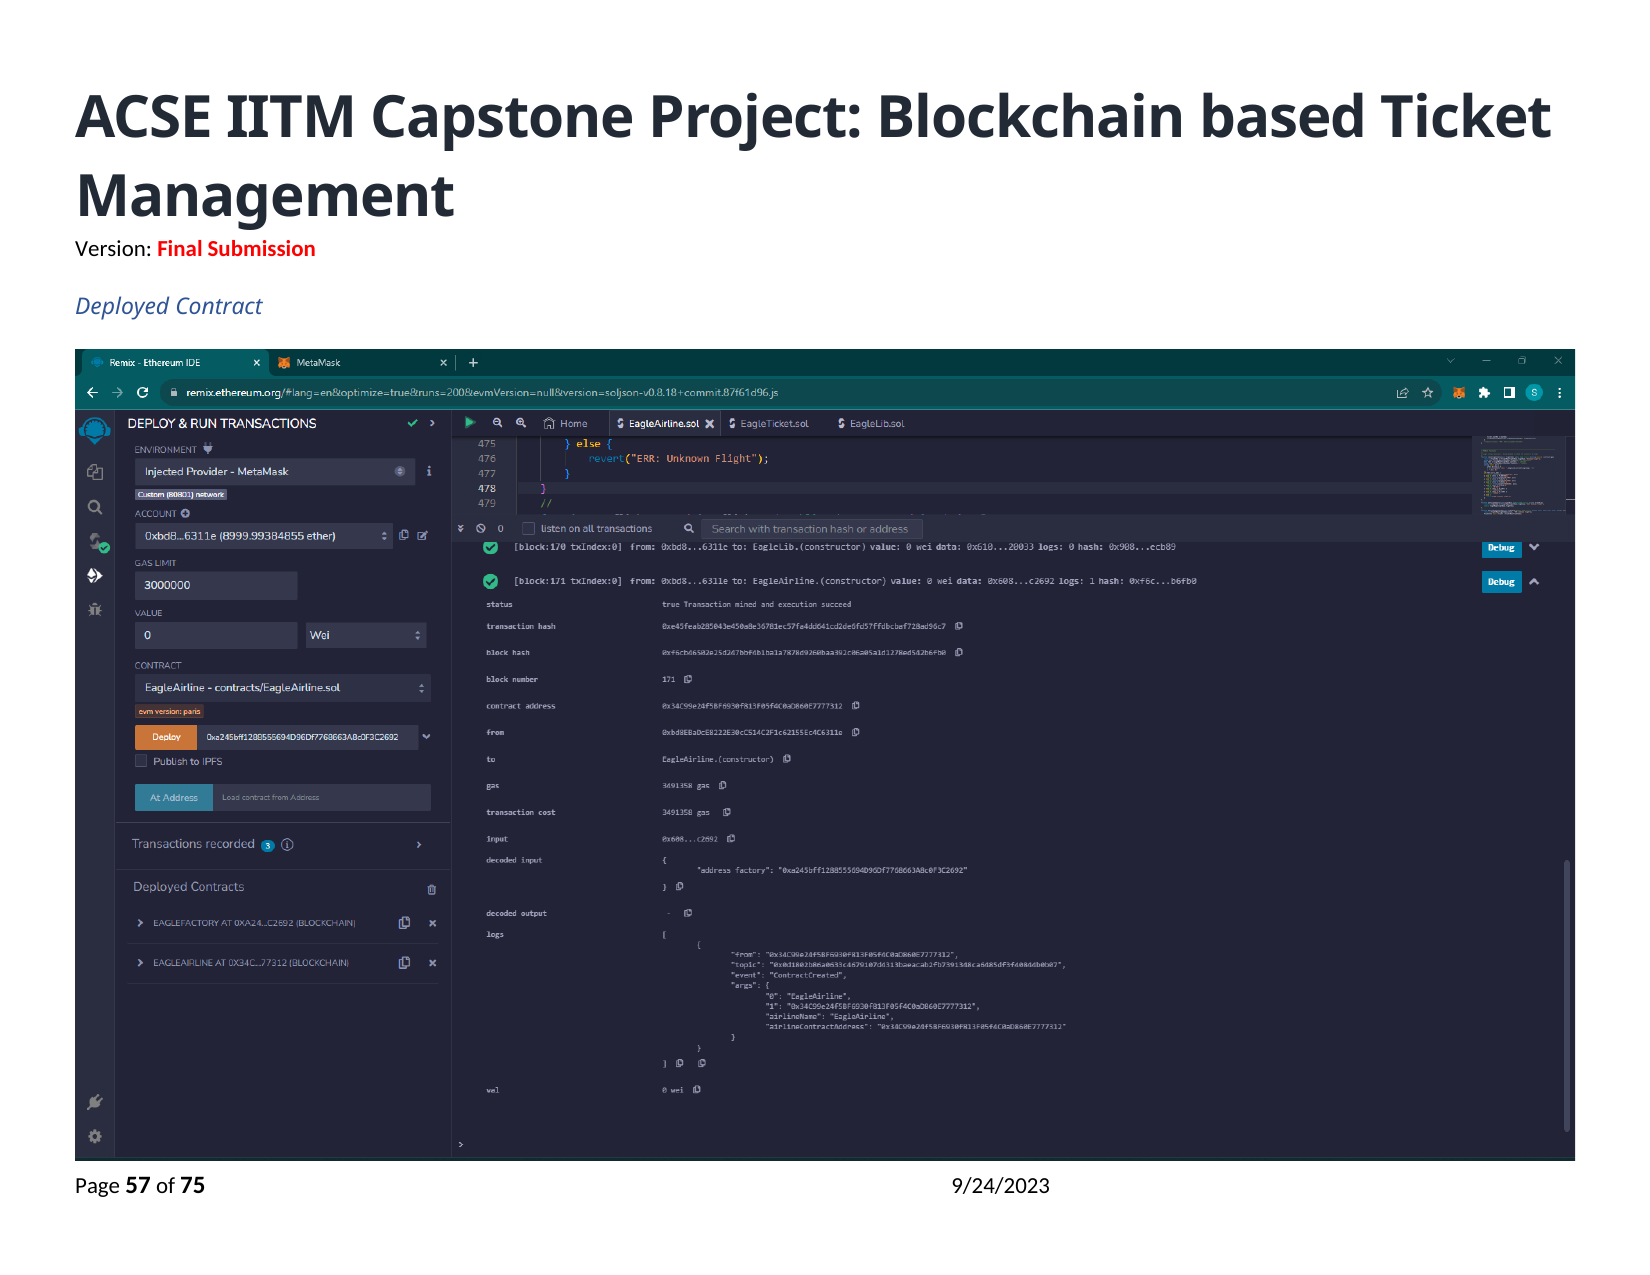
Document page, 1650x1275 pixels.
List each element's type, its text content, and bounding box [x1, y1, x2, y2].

picture [75, 349, 1575, 1161]
subtitle Deployed Contract [75, 290, 1575, 321]
